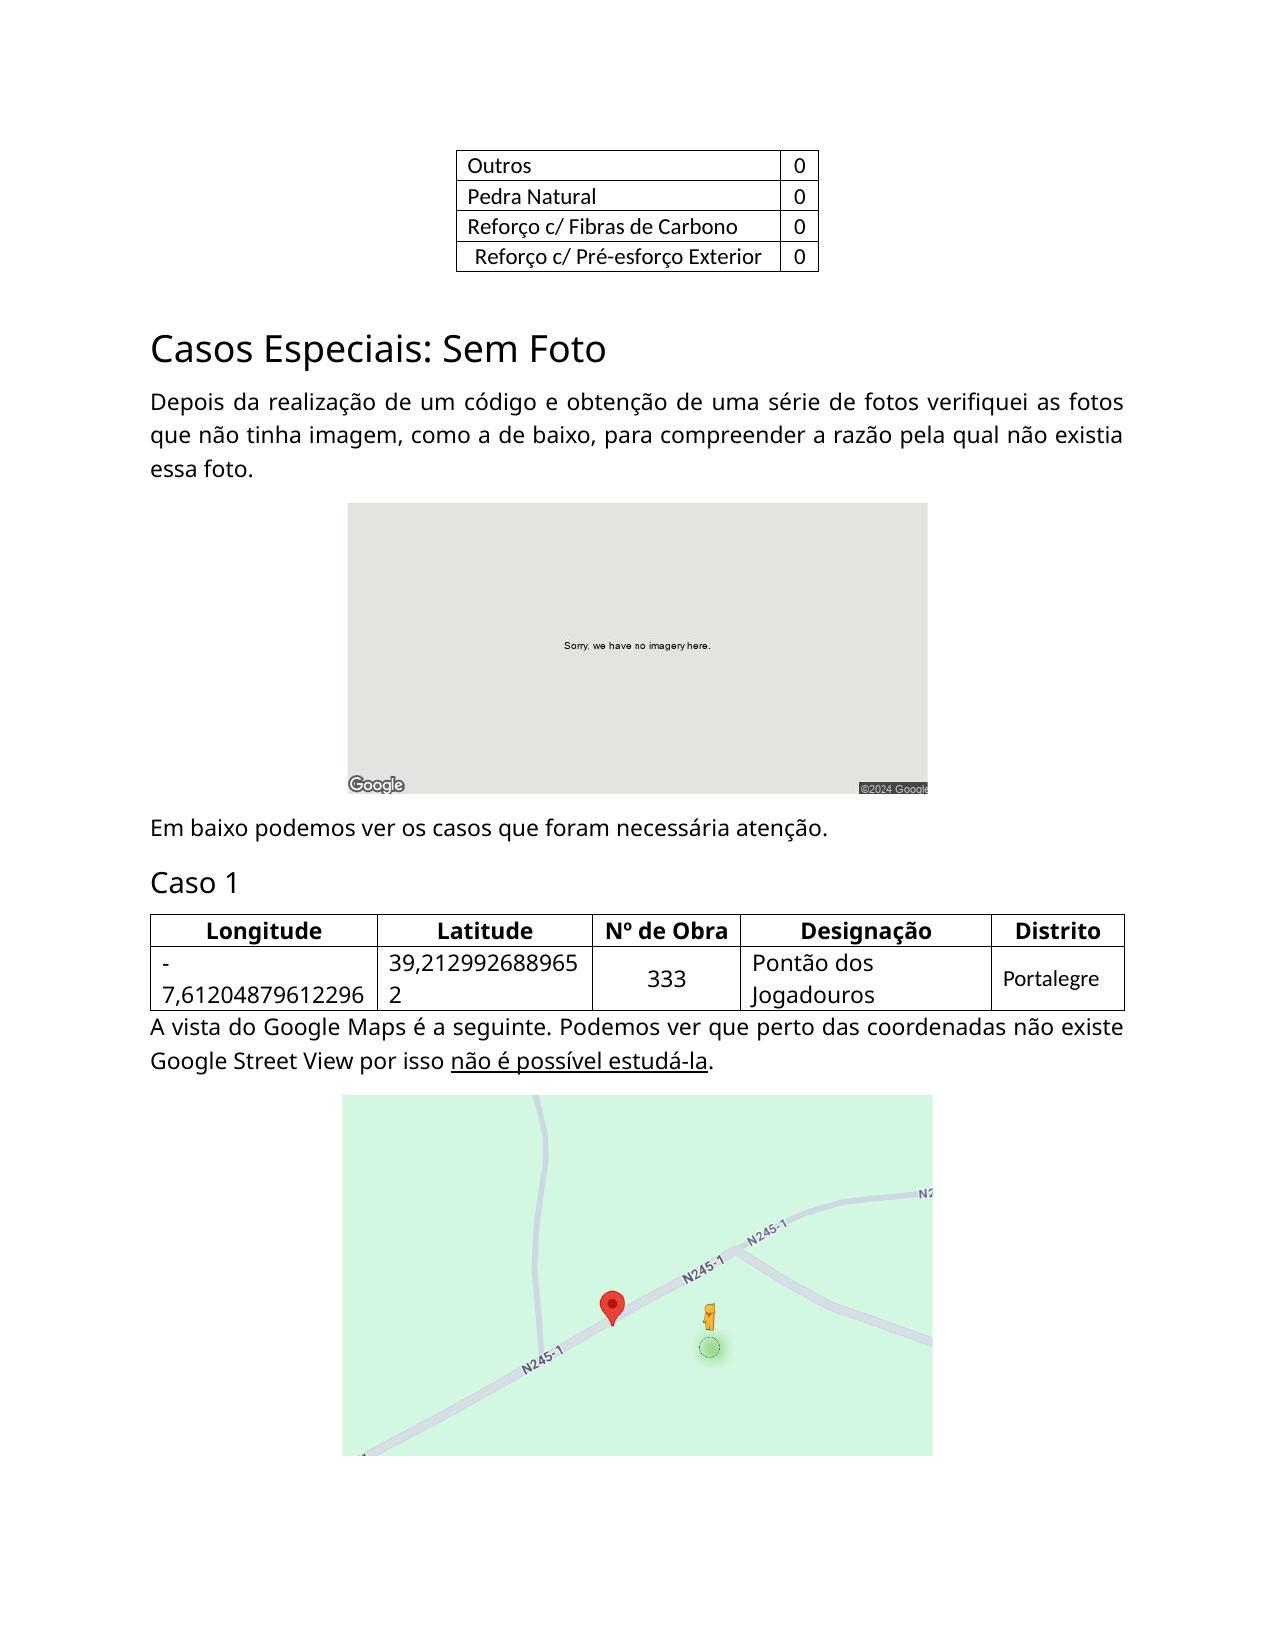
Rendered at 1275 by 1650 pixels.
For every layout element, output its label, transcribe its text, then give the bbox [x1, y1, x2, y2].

table_cell Reforço c/ Fibras de Carbono [457, 211, 780, 241]
table_cell Outros [457, 151, 780, 180]
table_header Designação [741, 915, 991, 946]
table_cell 0 [781, 181, 818, 210]
table_cell Pedra Natural [457, 181, 780, 210]
table_cell -7,61204879612296 [151, 947, 377, 1010]
picture [342, 1095, 933, 1456]
table_cell 39,2129926889652 [378, 947, 592, 1010]
table_cell Portalegre [992, 947, 1124, 1010]
table_cell 0 [781, 242, 818, 271]
table_cell 0 [781, 211, 818, 241]
table_cell 0 [781, 151, 818, 180]
picture [347, 503, 928, 794]
table_cell 333 [593, 947, 740, 1010]
table_header Distrito [992, 915, 1124, 946]
table_header Nº de Obra [593, 915, 740, 946]
subtitle Casos Especiais: Sem Foto [150, 322, 1125, 373]
subtitle Caso 1 [150, 863, 1125, 902]
table_cell Pontão dos Jogadouros [741, 947, 991, 1010]
table_header Longitude [151, 915, 377, 946]
table_cell Reforço c/ Pré-esforço Exterior [457, 242, 780, 271]
text Em baixo podemos ver os casos que foram necessária atenção. [150, 812, 1125, 844]
table_header Latitude [378, 915, 592, 946]
text Depois da realização de um código e obtenção de uma série de fotos verifiquei as fotos que não tinha imagem, como a de baixo, para compreender a razão pela qual não existia essa foto. [150, 386, 1125, 484]
text A vista do Google Maps é a seguinte. Podemos ver que perto das coordenadas não existe Google Street View por isso não é possível estudá-la. [150, 1011, 1125, 1076]
